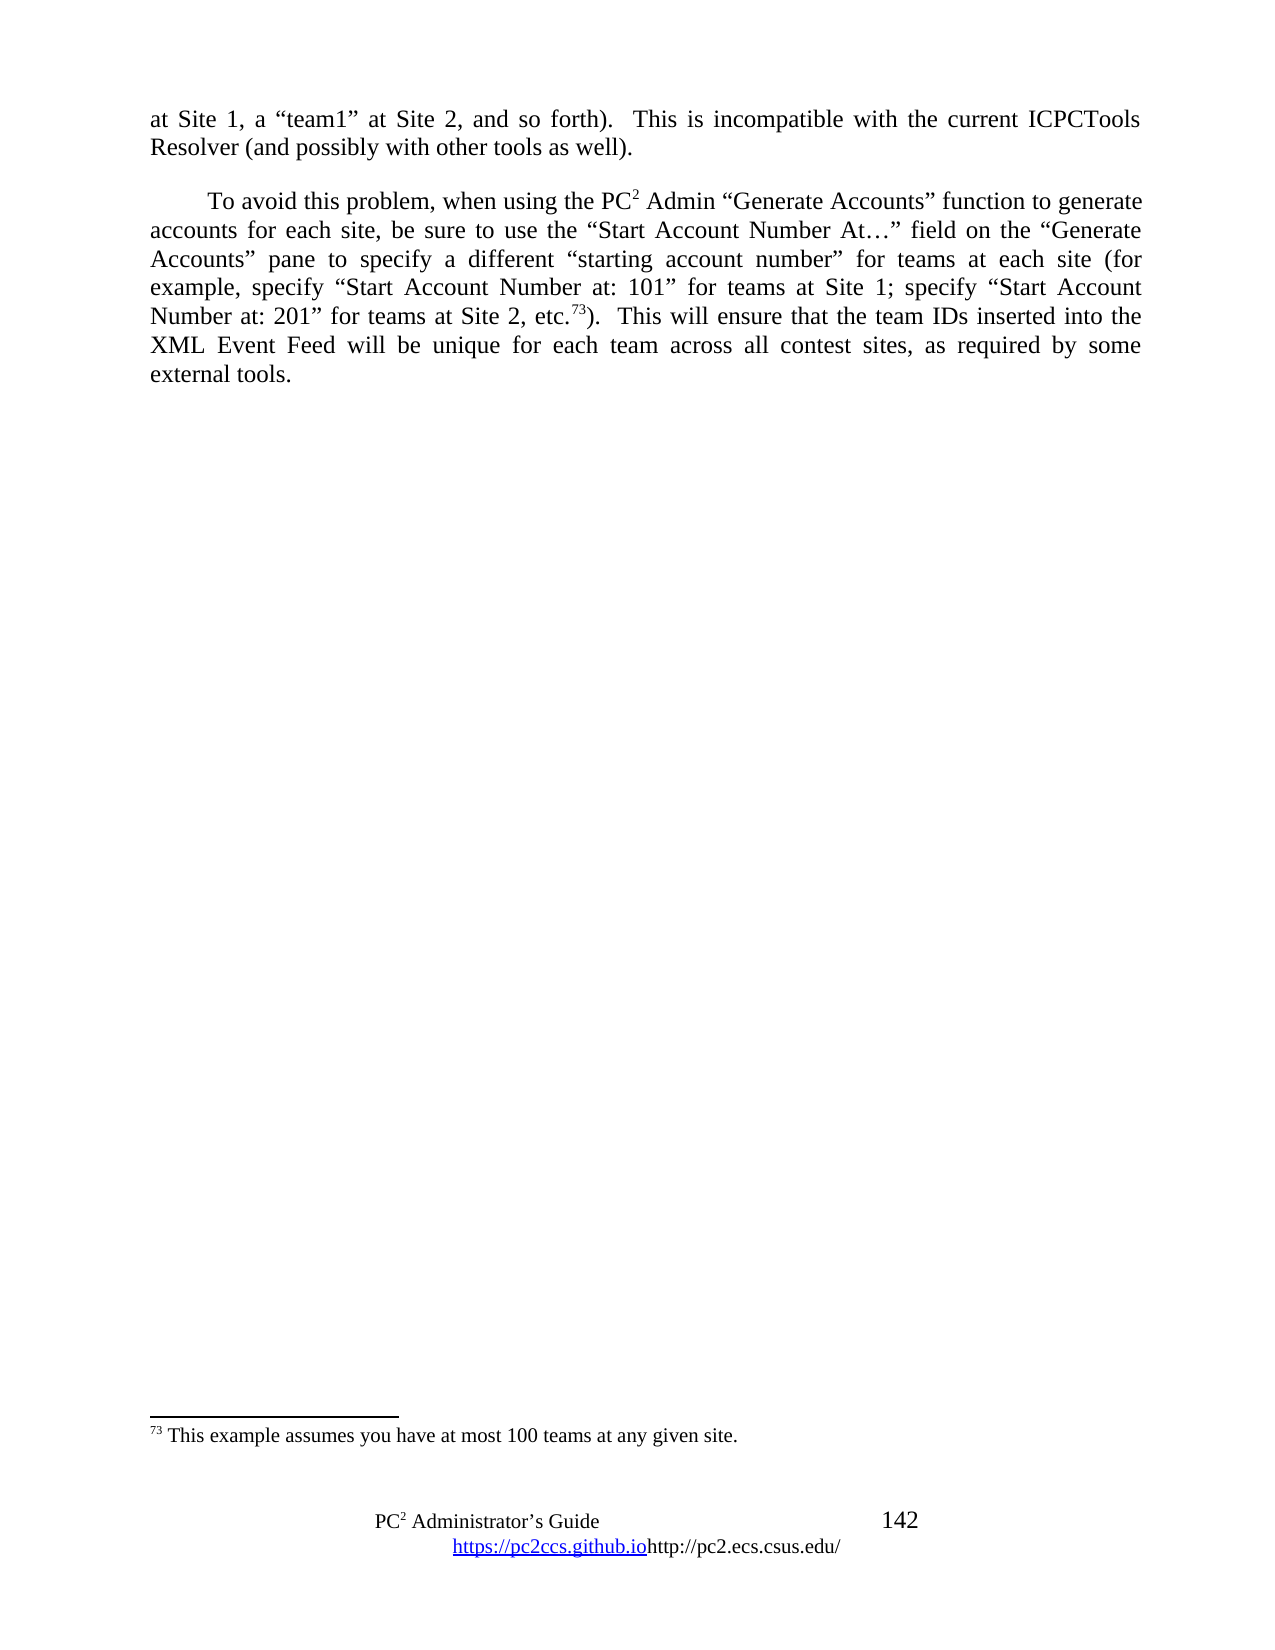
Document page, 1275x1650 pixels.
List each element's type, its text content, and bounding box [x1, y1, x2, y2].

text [150, 104, 1143, 161]
text To avoid this problem, when using the PC2 Admin “Generate Accounts” function to generate accounts for each site, be sure to use the “Start Account Number At…” field on the “Generate Accounts” pane to specify a different “starting account number” for teams at each site (for example, specify “Start Account Number at: 101” for teams at Site 1; specify “Start Account Number at: 201” for teams at Site 2, etc.). This will that the team IDs inserted into the XML Event Feed will be unique for each team across all contest sites, as required by some external tools. [150, 186, 1143, 387]
